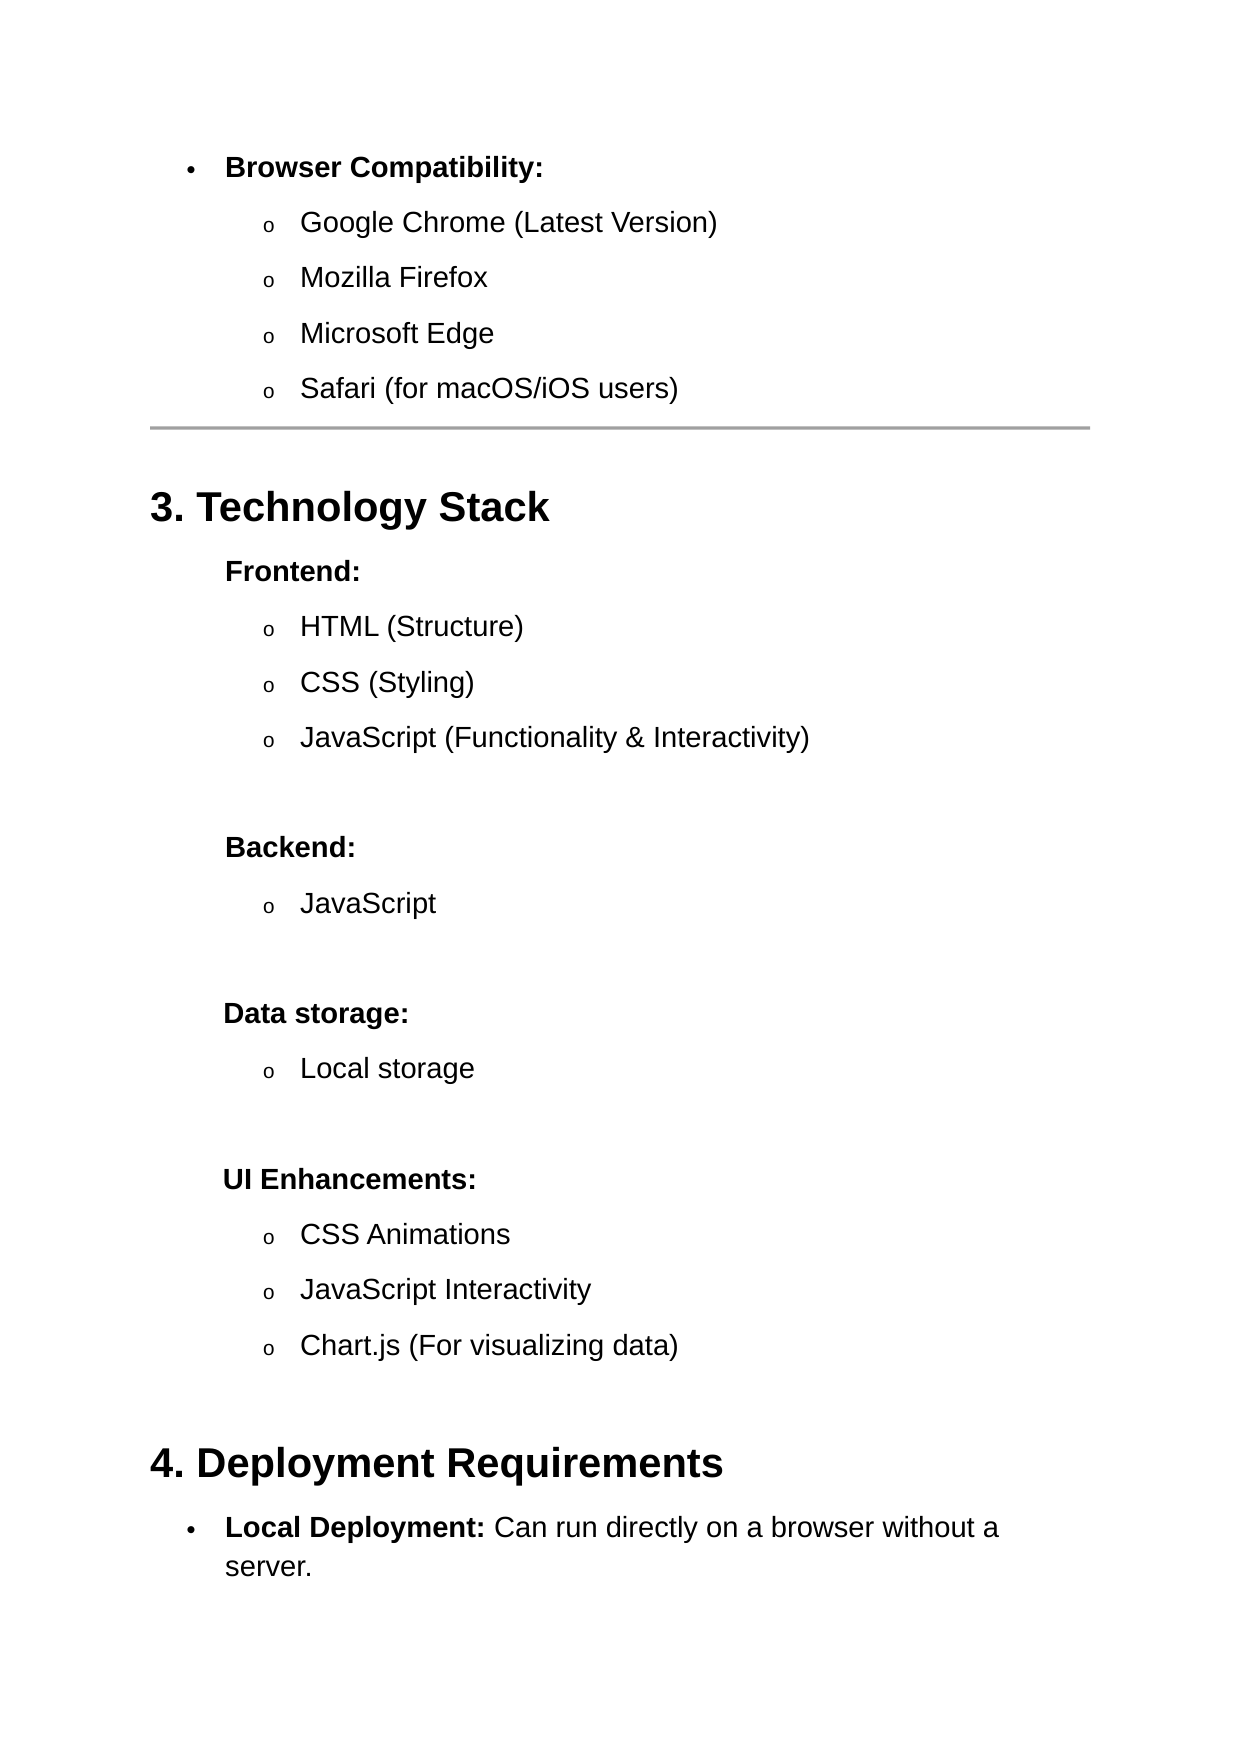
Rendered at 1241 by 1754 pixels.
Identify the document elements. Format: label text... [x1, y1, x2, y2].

list Microsoft Edge [262, 316, 1090, 349]
list Browser Compatibility: [187, 150, 1090, 183]
text 4. Deployment Requirements [150, 1438, 1090, 1486]
list Safari (for macOS/iOS users) [262, 371, 1090, 405]
list Local Deployment: Can run directly on a browser without a server. [187, 1510, 1090, 1582]
text Frontend: [225, 554, 1090, 588]
list CSS Animations [262, 1217, 1090, 1251]
list JavaScript [262, 886, 1090, 919]
list Chart.js (For visualizing data) [262, 1328, 1090, 1361]
list CSS (Styling) [262, 664, 1090, 698]
list Mozilla Firefox [262, 261, 1090, 294]
list HTML (Structure) [262, 609, 1090, 643]
list JavaScript (Functionality & Interactivity) [262, 720, 1090, 753]
list Local storage [262, 1051, 1090, 1085]
text Data storage: [150, 996, 1090, 1030]
text 3. Technology Stack [150, 482, 1090, 530]
text Backend: [225, 830, 1090, 864]
list JavaScript Interactivity [262, 1272, 1090, 1306]
text UI Enhancements: [150, 1162, 1090, 1195]
list Google Chrome (Latest Version) [262, 205, 1090, 239]
